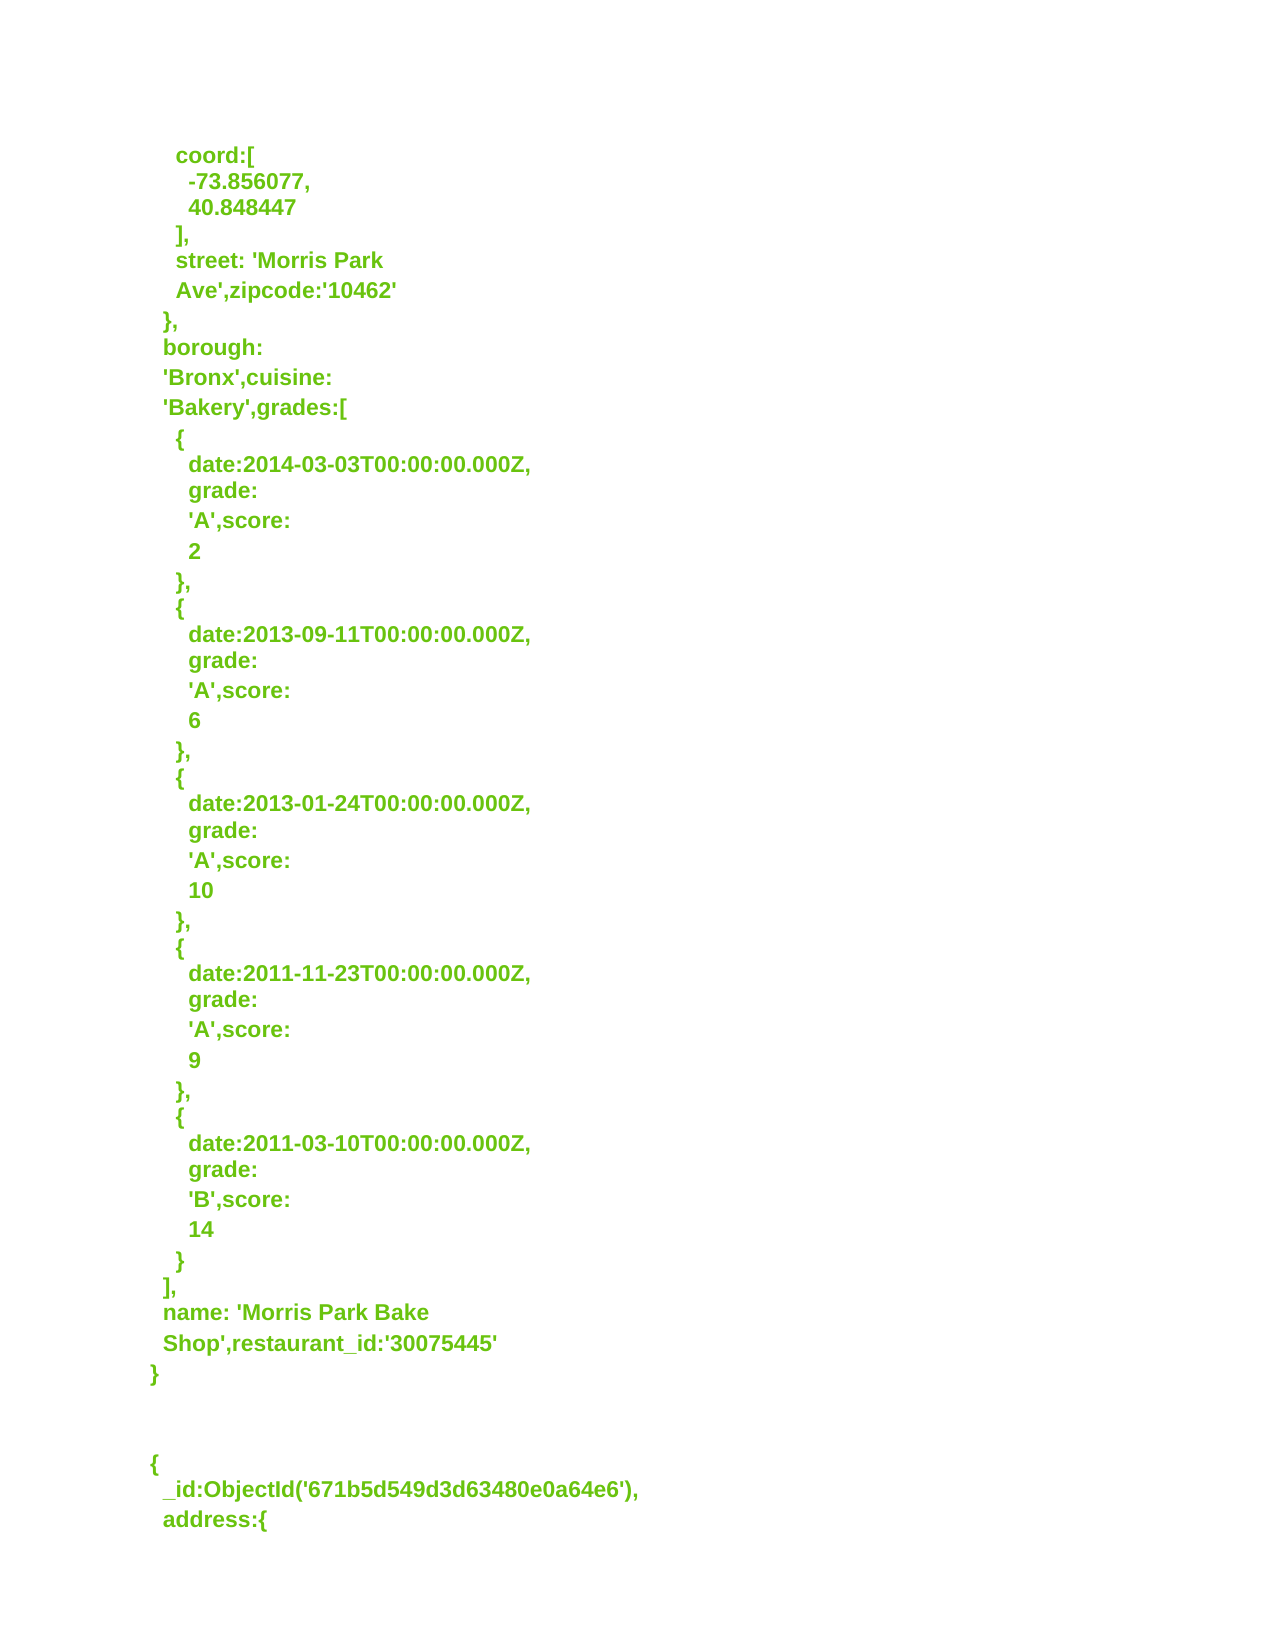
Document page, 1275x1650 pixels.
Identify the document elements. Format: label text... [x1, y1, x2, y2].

text { [175, 933, 1210, 960]
text grade: 'B',score:14 [188, 1156, 301, 1243]
text street: 'Morris Park Ave',zipcode:'10462' [175, 247, 446, 304]
text ], [163, 1273, 1210, 1299]
text }, [175, 907, 1210, 933]
text date:2011-03-10T00:00:00.000Z, [188, 1129, 1210, 1156]
text grade: 'A',score:6 [188, 647, 301, 734]
text { [175, 424, 1210, 451]
text grade: 'A',score:2 [188, 477, 301, 564]
text date:2011-11-23T00:00:00.000Z, [188, 960, 1210, 986]
text name: 'Morris Park Bake Shop',restaurant_id:'30075445' [163, 1299, 507, 1356]
text grade: 'A',score:10 [188, 817, 301, 903]
text { [175, 764, 1210, 790]
text date:2013-09-11T00:00:00.000Z, [188, 621, 1210, 647]
text _id:ObjectId('671b5d549d3d63480e0a64e6'),address:{ [163, 1476, 646, 1532]
text }, [163, 307, 1210, 334]
text date:2013-01-24T00:00:00.000Z, [188, 790, 1210, 817]
text { [175, 594, 1210, 621]
text 40.848447 [188, 194, 1210, 221]
text ], [175, 221, 1210, 247]
text { [175, 1103, 1210, 1129]
text coord:[ [175, 142, 1210, 168]
text grade: 'A',score:9 [188, 986, 301, 1073]
text { [150, 1449, 1210, 1476]
text date:2014-03-03T00:00:00.000Z, [188, 451, 1210, 477]
text }, [175, 737, 1210, 764]
text } [150, 1360, 1210, 1386]
text borough: 'Bronx',cuisine: 'Bakery',grades:[ [163, 334, 353, 421]
text -73.856077, [188, 168, 1210, 194]
text }, [175, 568, 1210, 594]
text } [175, 1247, 1210, 1273]
text }, [175, 1077, 1210, 1103]
